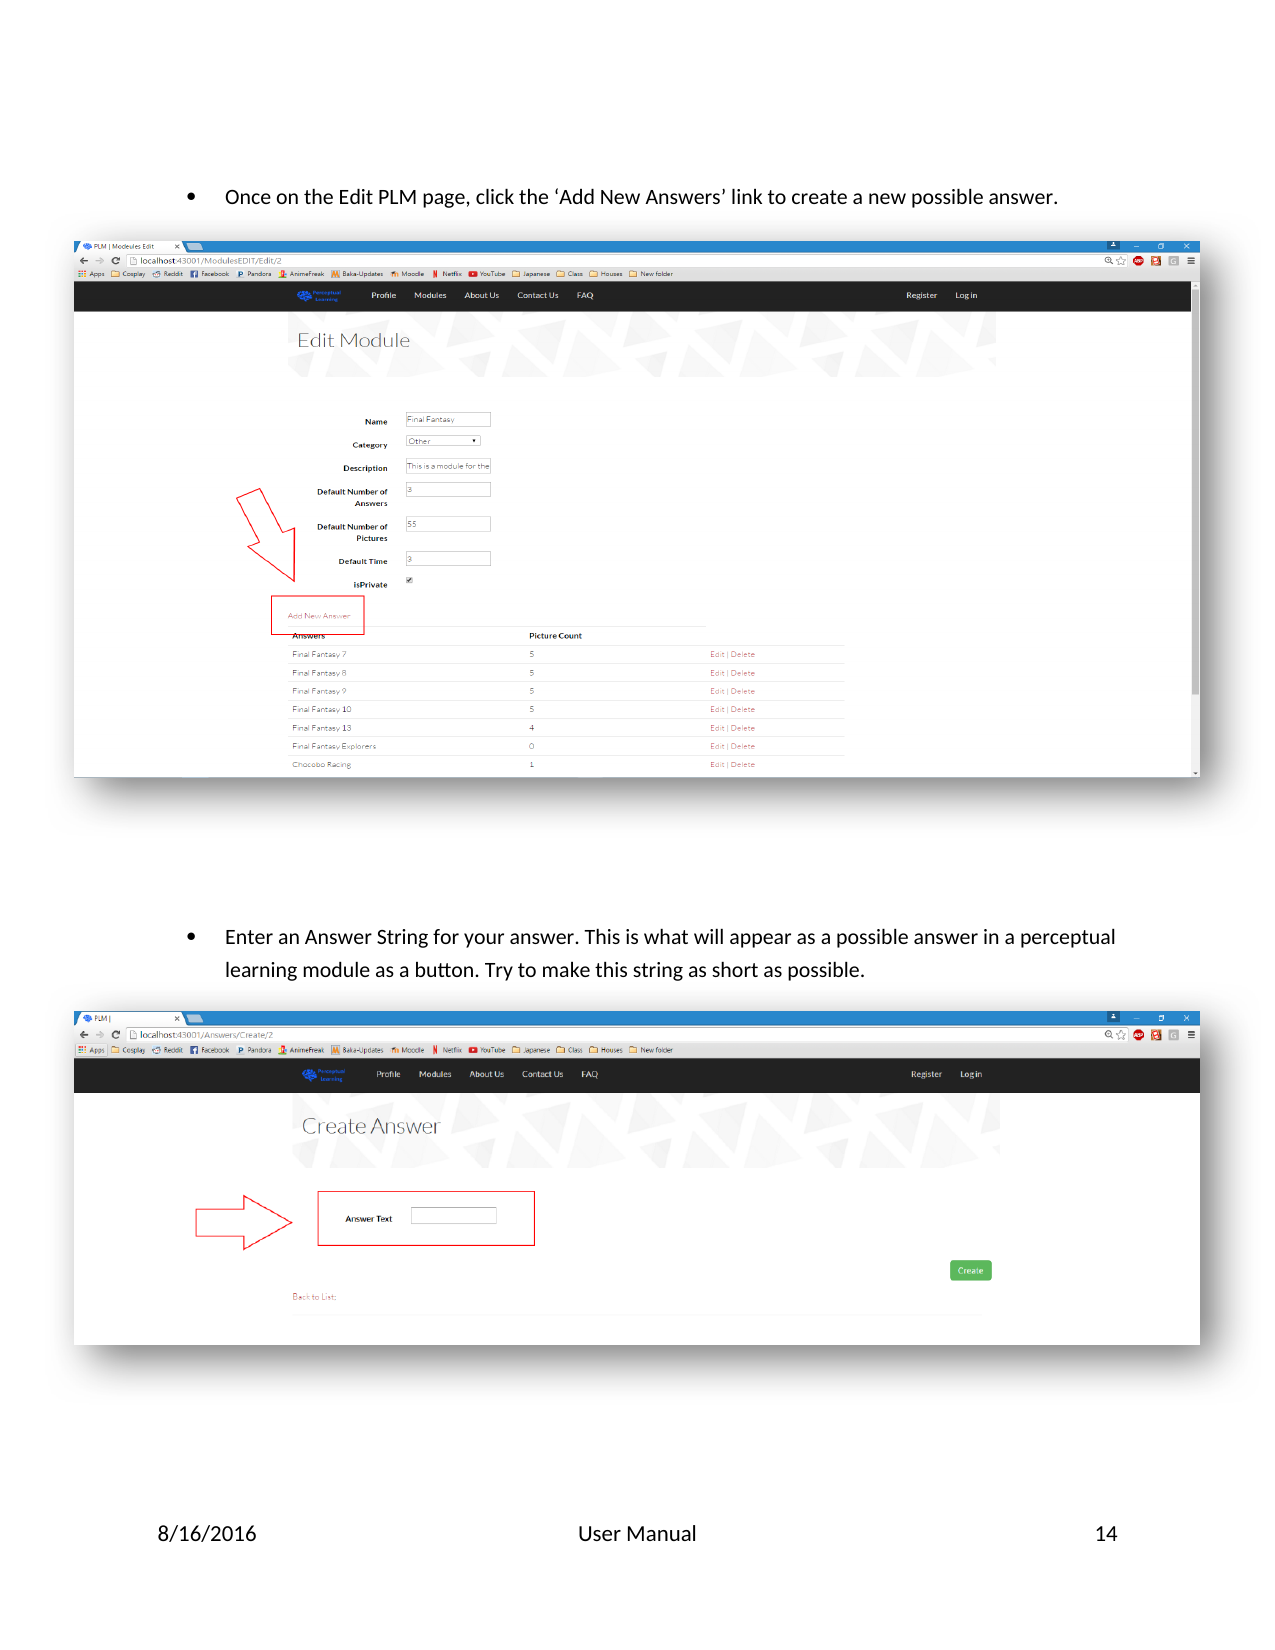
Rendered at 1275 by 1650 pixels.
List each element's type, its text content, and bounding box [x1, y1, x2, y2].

list Enter an Answer String for your answer. This is what will appear as a possible answer in a perceptual learning module as a button. Try to make this string as short as possible. [187, 923, 1125, 983]
picture [74, 1011, 1200, 1345]
picture [74, 241, 1200, 778]
list Once on the Edit PLM page, click the ‘Add New Answers’ link to create a new possible answer. [187, 183, 1125, 210]
